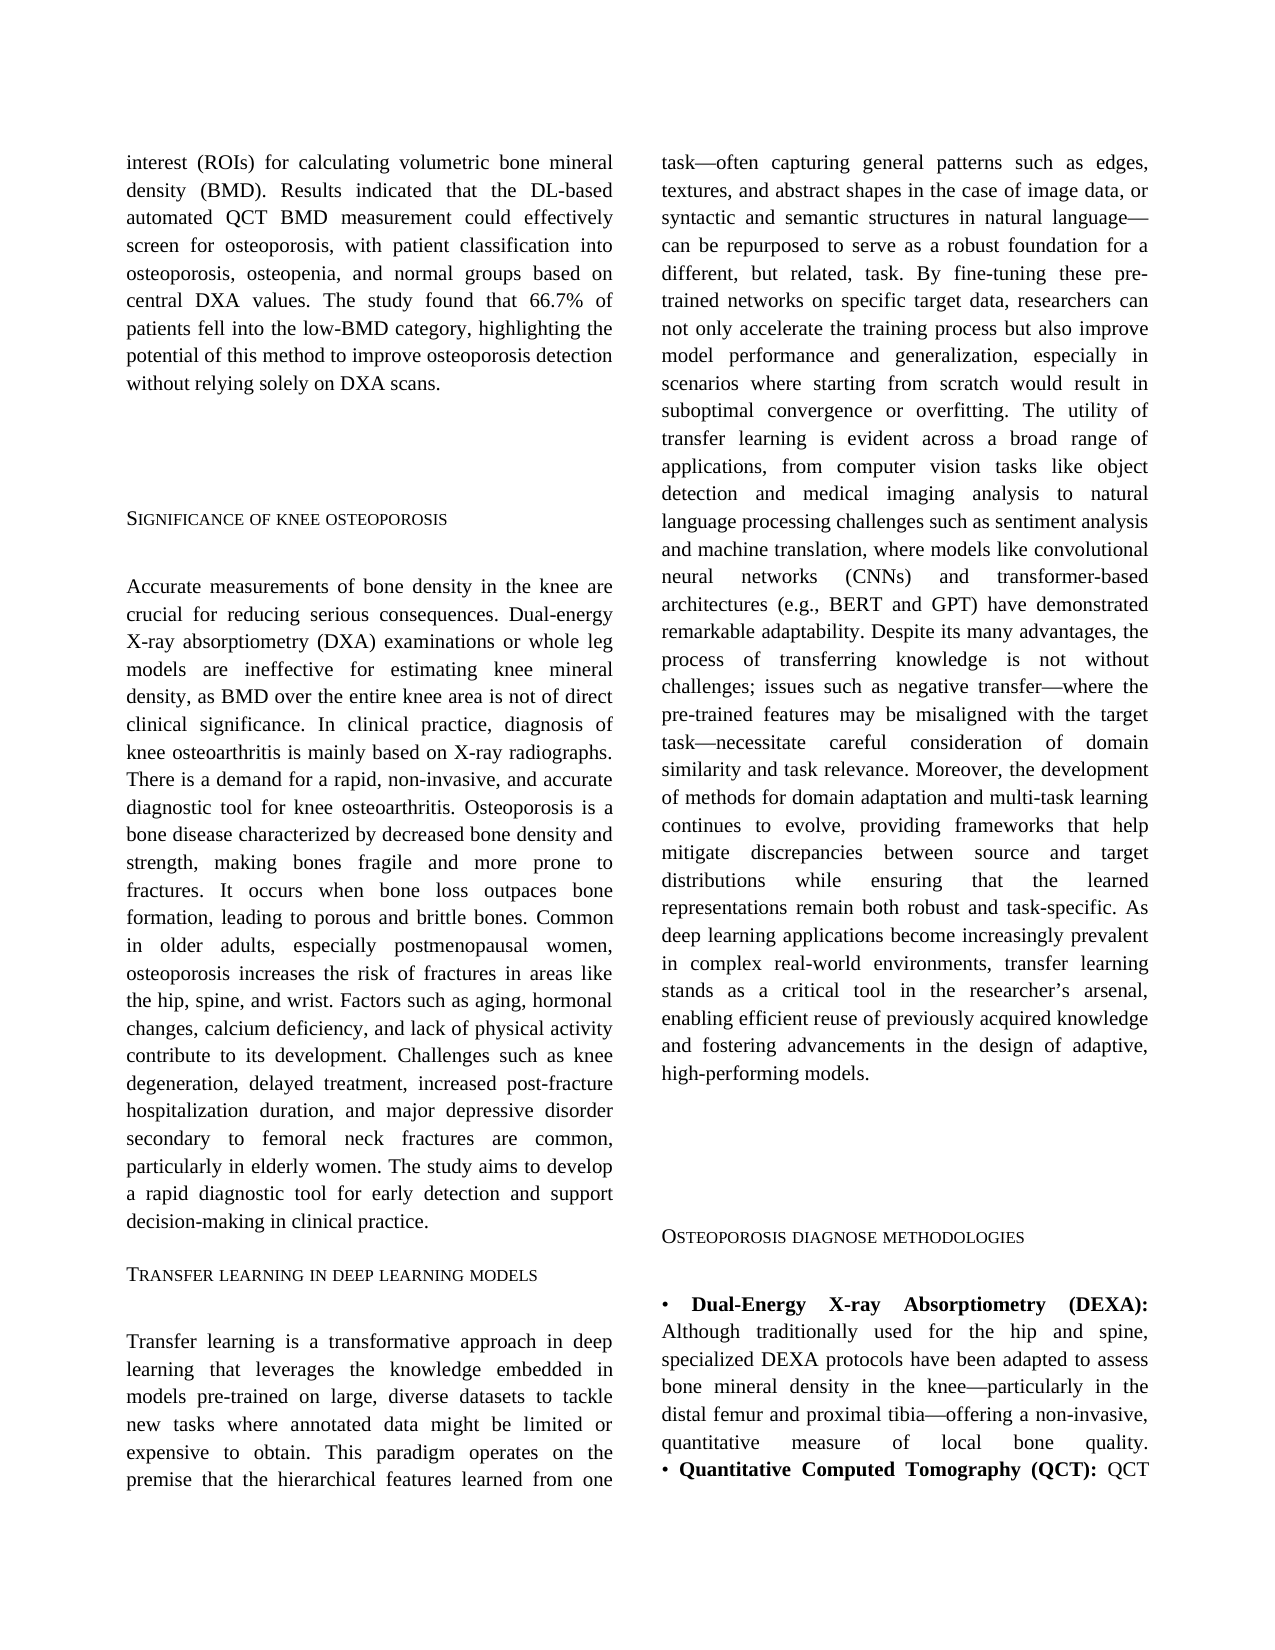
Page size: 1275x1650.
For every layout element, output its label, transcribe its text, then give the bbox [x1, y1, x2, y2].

subtitle Significance of knee osteoporosis [126, 506, 613, 530]
text Transfer learning is a transformative approach in deep learning that leverages the knowledge embedded in models pre-trained on large, diverse datasets to tackle new tasks where annotated data might be limited or expensive to obtain. This paradigm operates on the premise that the hierarchical features learned from one task—often capturing general patterns such as edges, textures, and abstract shapes in the case of image data, or syntactic and semantic structures in natural language—can be repurposed to serve as a robust foundation for a different, but related, task. By fine-tuning these pre-trained networks on specific target data, researchers can not only accelerate the training process but also improve model performance and generalization, especially in scenarios where starting from scratch would result in suboptimal convergence or overfitting. The utility of transfer learning is evident across a broad range of applications, from computer vision tasks like object detection and medical imaging analysis to natural language processing challenges such as sentiment analysis and machine translation, where models like convolutional neural networks (CNNs) and transformer-based architectures (e.g., BERT and GPT) have demonstrated remarkable adaptability. Despite its many advantages, the process of transferring knowledge is not without challenges; issues such as negative transfer—where the pre-trained features may be misaligned with the target task—necessitate careful consideration of domain similarity and task relevance. Moreover, the development of methods for domain adaptation and multi-task learning continues to evolve, providing frameworks that help mitigate discrepancies between source and target distributions while ensuring that the learned representations remain both robust and task-specific. As deep learning applications become increasingly prevalent in complex real-world environments, transfer learning stands as a critical tool in the researcher’s arsenal, enabling efficient reuse of previously acquired knowledge and fostering advancements in the design of adaptive, high-performing models. [661, 150, 1149, 1085]
subtitle Transfer learning in deep learning models [126, 1261, 613, 1286]
subtitle Osteoporosis diagnose methodologies [661, 1224, 1149, 1248]
text Accurate measurements of bone density in the knee are crucial for reducing serious consequences. Dual-energy X-ray absorptiometry (DXA) examinations or whole leg models are ineffective for estimating knee mineral density, as BMD over the entire knee area is not of direct clinical significance. In clinical practice, diagnosis of knee osteoarthritis is mainly based on X-ray radiographs. There is a demand for a rapid, non-invasive, and accurate diagnostic tool for knee osteoarthritis. Osteoporosis is a bone disease characterized by decreased bone density and strength, making bones fragile and more prone to fractures. It occurs when bone loss outpaces bone formation, leading to porous and brittle bones. Common in older adults, especially postmenopausal women, osteoporosis increases the risk of fractures in areas like the hip, spine, and wrist. Factors such as aging, hormonal changes, calcium deficiency, and lack of physical activity contribute to its development. Challenges such as knee degeneration, delayed treatment, increased post-fracture hospitalization duration, and major depressive disorder secondary to femoral neck fractures are common, particularly in elderly women. The study aims to develop a rapid diagnostic tool for early detection and support decision-making in clinical practice. [126, 574, 613, 1233]
